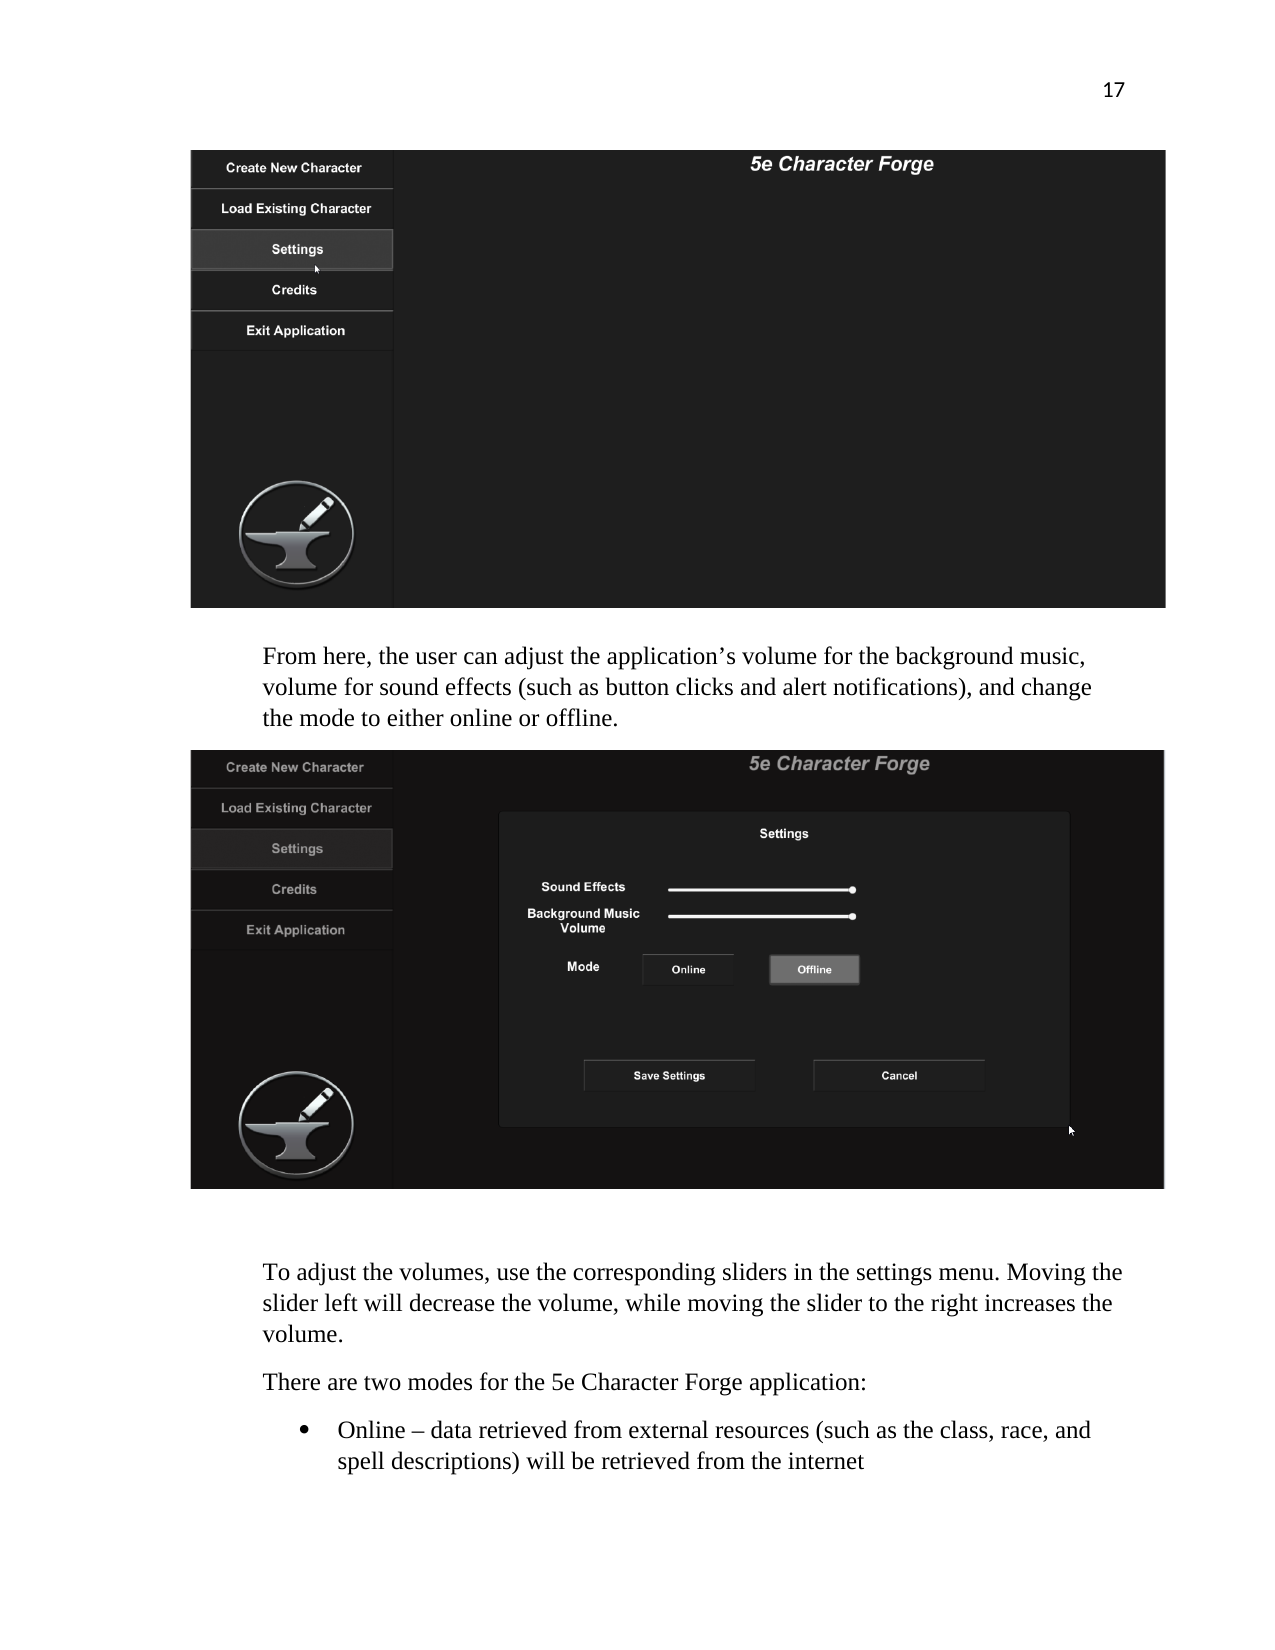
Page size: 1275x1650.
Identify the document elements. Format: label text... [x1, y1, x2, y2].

text To adjust the volumes, use the corresponding sliders in the settings menu. Moving the slider left will decrease the volume, while moving the slider to the right increases the volume. [262, 1257, 1125, 1348]
picture [190, 750, 1166, 1189]
text There are two modes for the 5e Character Forge application: [262, 1367, 1125, 1396]
text From here, the user can adjust the application’s volume for the background music, volume for sound effects (such as button clicks and alert notifications), and change the mode to either online or offline. [262, 608, 1125, 732]
list Online – data retrieved from external resources (such as the class, race, and spell descriptions) will be retrieved from the internet [300, 1415, 1125, 1474]
picture [190, 150, 1166, 608]
